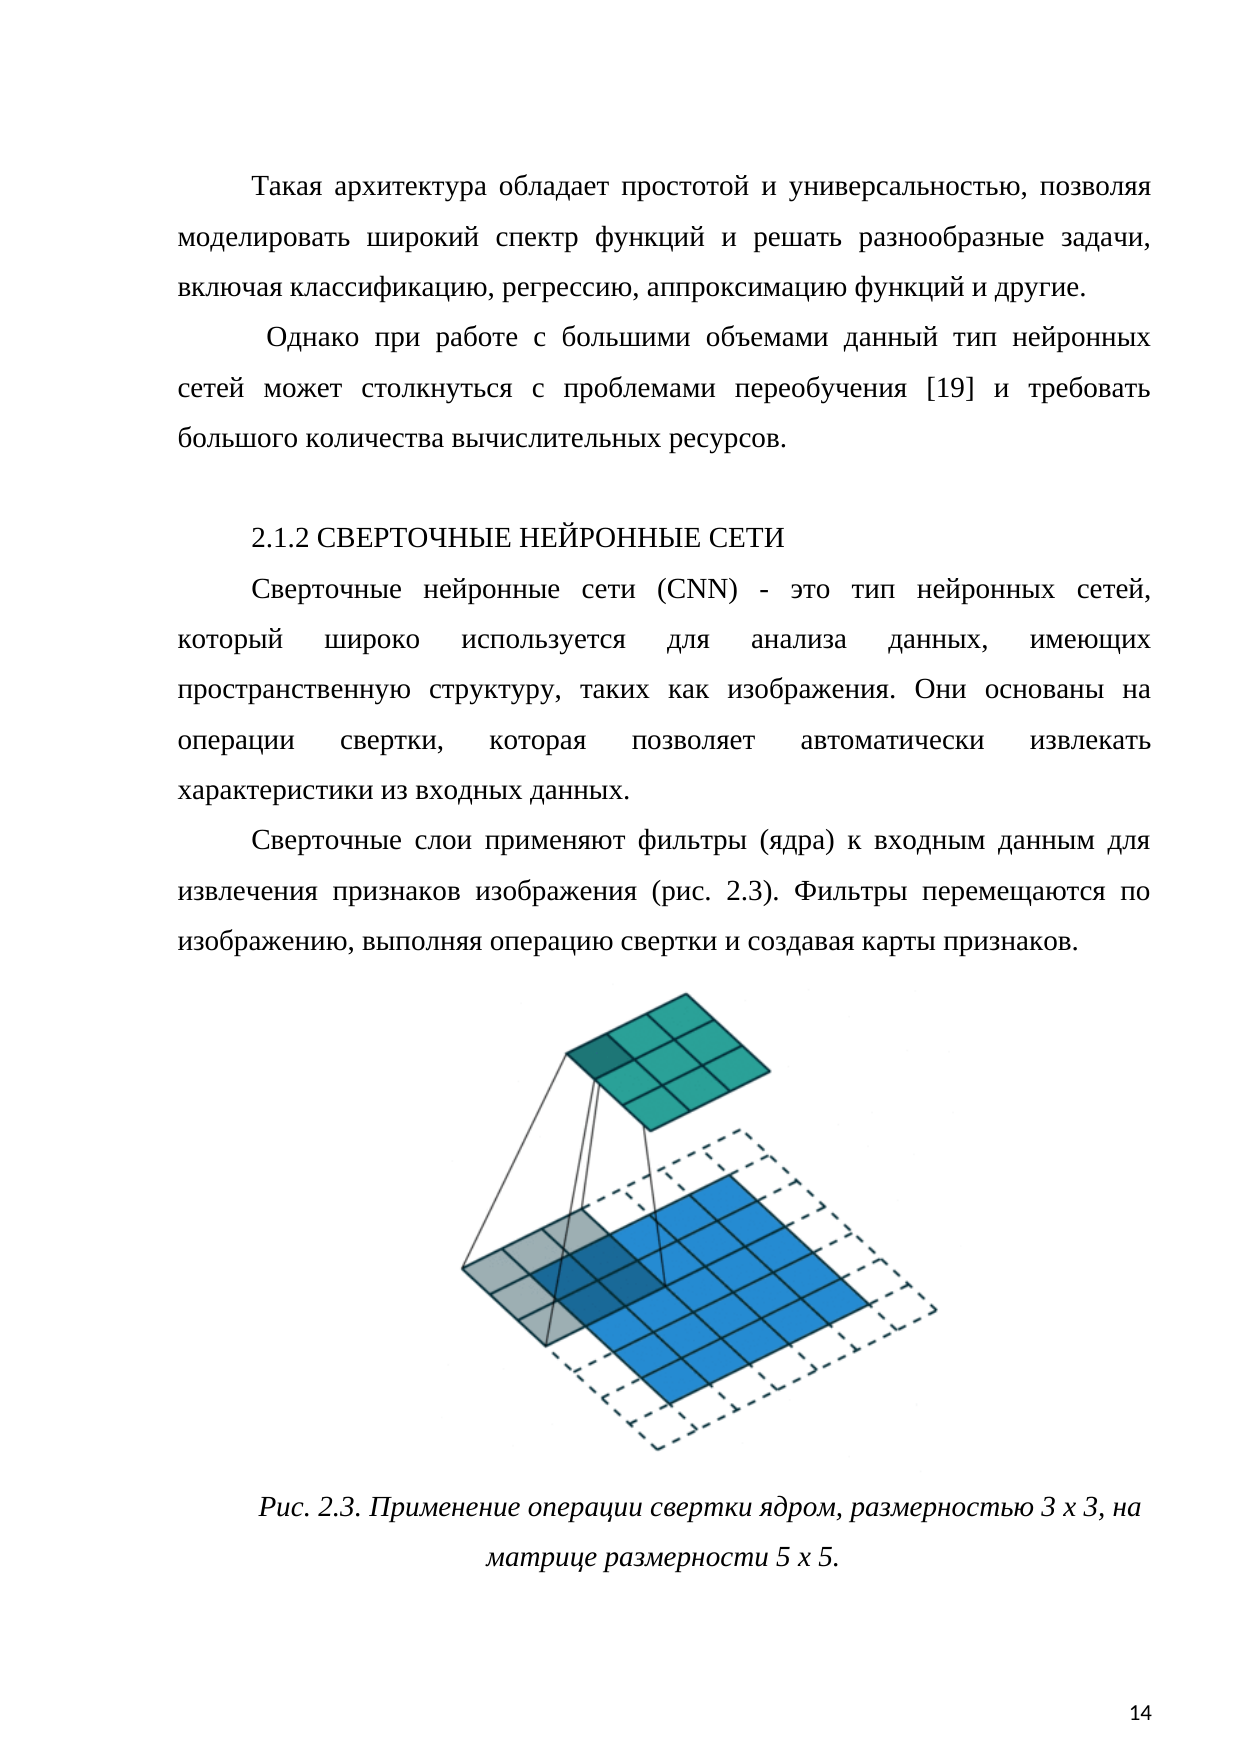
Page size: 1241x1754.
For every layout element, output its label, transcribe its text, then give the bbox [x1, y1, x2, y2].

picture [441, 973, 962, 1475]
list 2.1.2 СВЕРТОЧНЫЕ НЕЙРОННЫЕ СЕТИ [177, 521, 1152, 554]
list Рис. 2.3. Применение операции свертки ядром, размерностью 3 х 3, на матрице размерности 5 х 5. [177, 1489, 1152, 1573]
list Сверточные слои применяют фильтры (ядра) к входным данным для извлечения признаков изображения (рис. 2.3). Фильтры перемещаются по изображению, выполняя операцию свертки и создавая карты признаков. [177, 822, 1152, 957]
list Однако при работе с большими объемами данный тип нейронных сетей может столкнуться с проблемами переобучения [19] и требовать большого количества вычислительных ресурсов. [177, 319, 1152, 453]
list Сверточные нейронные сети (CNN) - это тип нейронных сетей, который широко используется для анализа данных, имеющих пространственную структуру, таких как изображения. Они основаны на операции свертки, которая позволяет автоматически извлекать характеристики из входных данных. [177, 571, 1152, 806]
list Такая архитектура обладает простотой и универсальностью, позволяя моделировать широкий спектр функций и решать разнообразные задачи, включая классификацию, регрессию, аппроксимацию функций и другие. [177, 168, 1152, 303]
